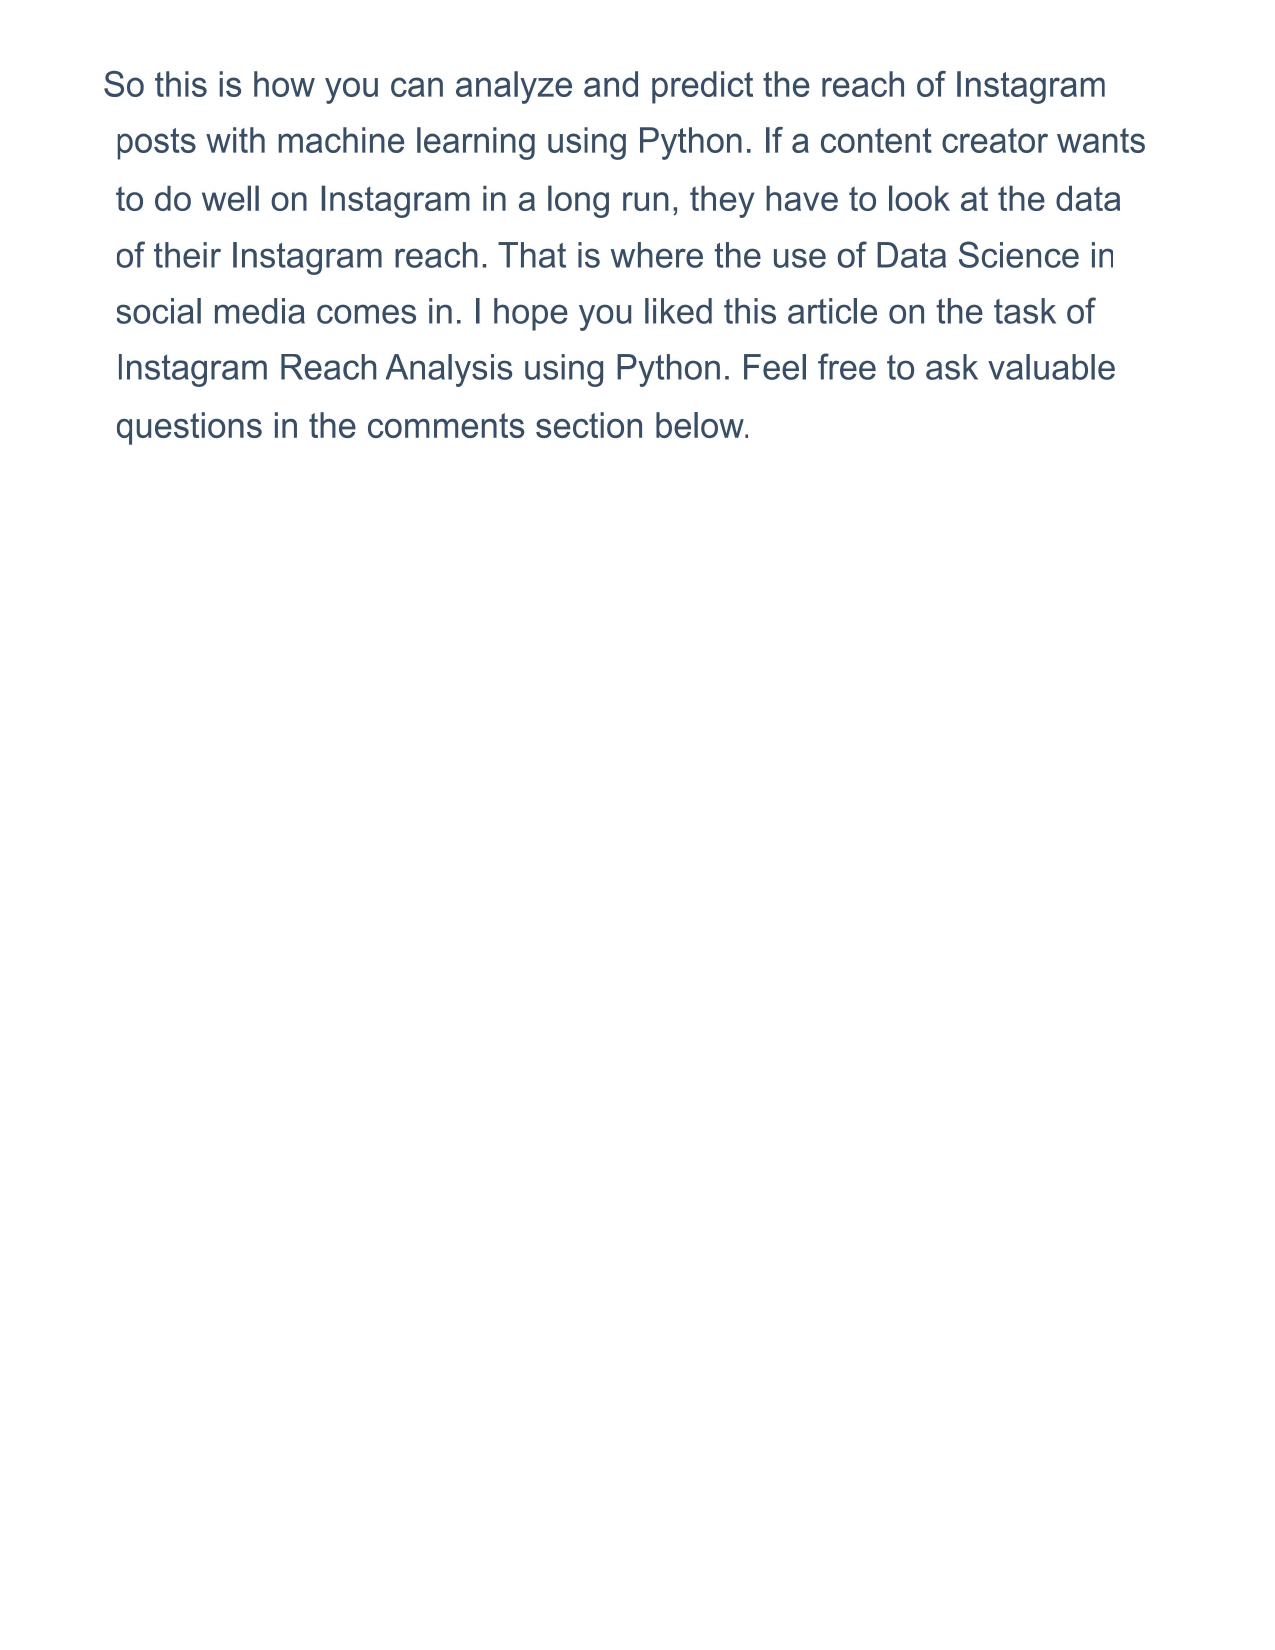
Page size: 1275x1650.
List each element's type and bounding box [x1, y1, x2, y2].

picture [117, 126, 1145, 160]
picture [385, 353, 1115, 387]
picture [116, 412, 749, 445]
picture [116, 297, 1096, 331]
picture [498, 241, 1113, 268]
picture [104, 70, 1105, 104]
picture [116, 241, 488, 275]
picture [116, 185, 1121, 218]
picture [118, 354, 378, 387]
